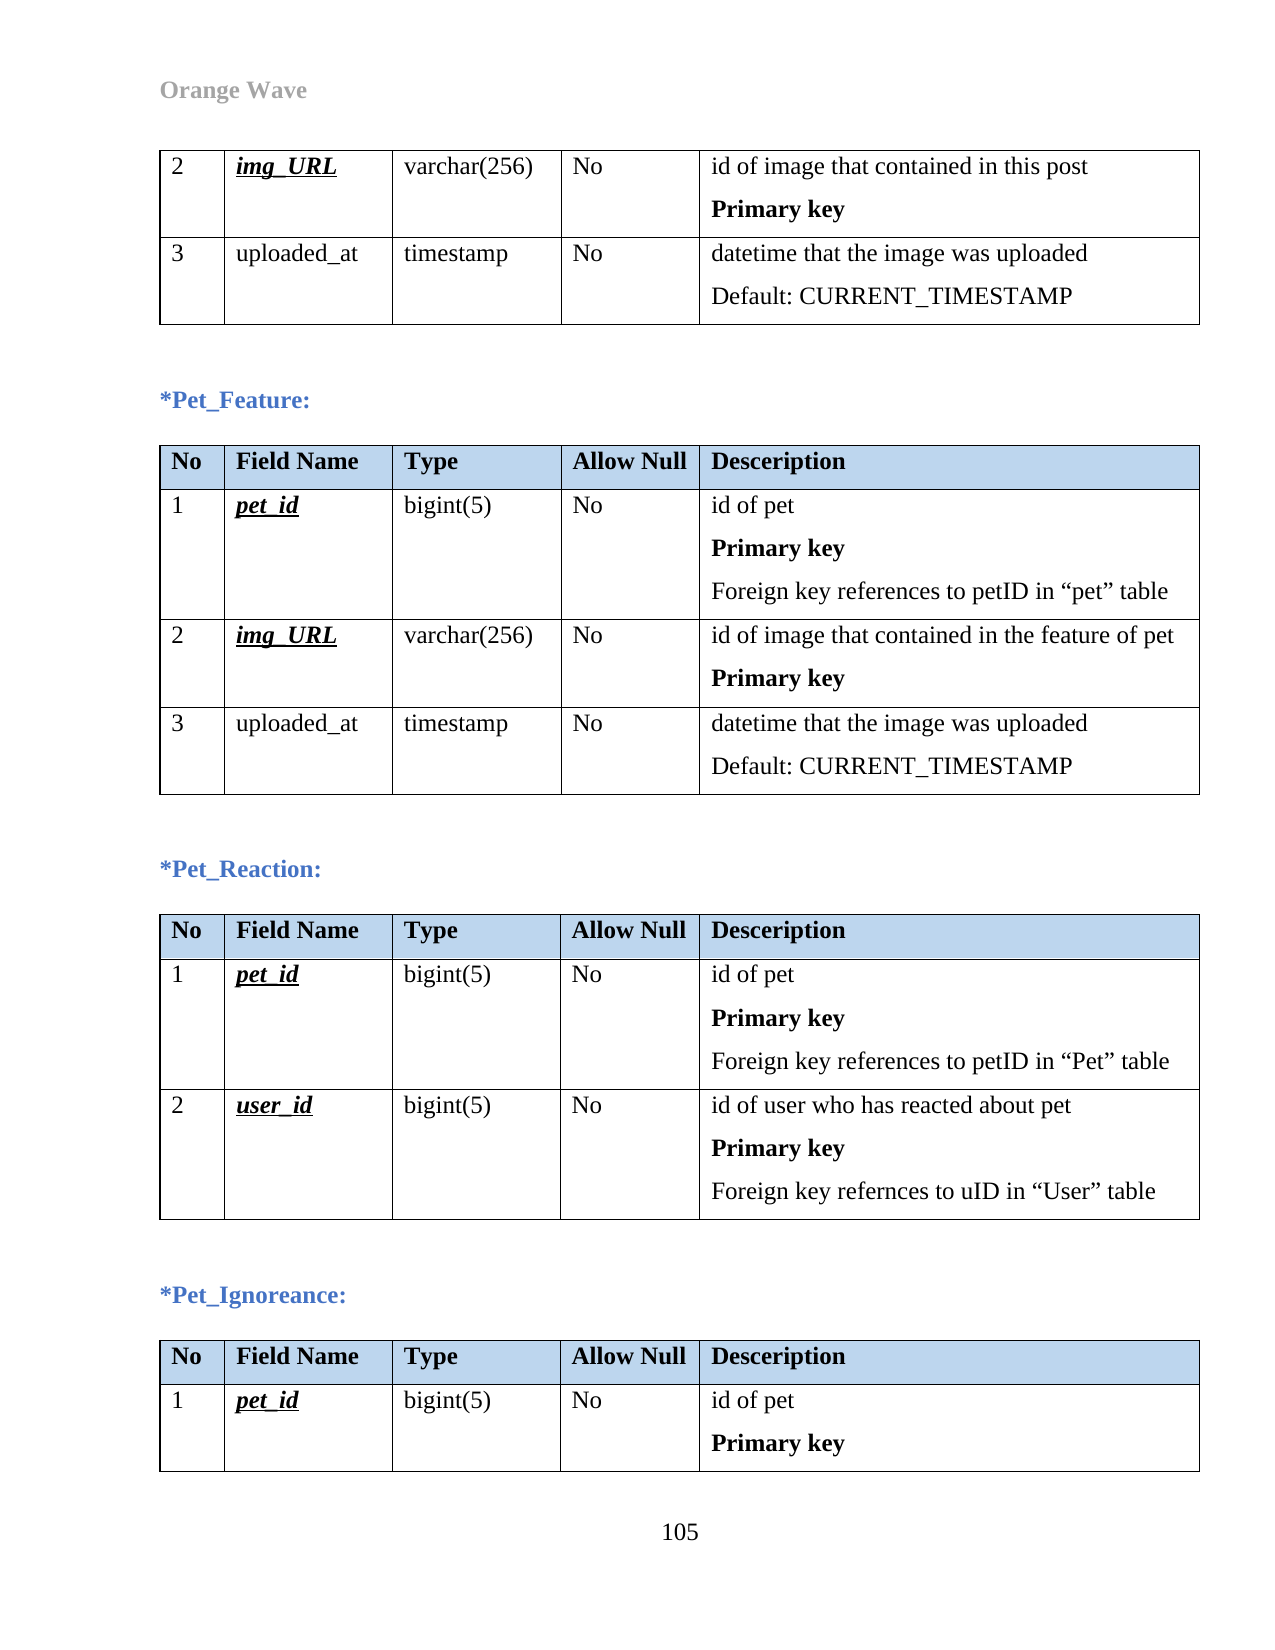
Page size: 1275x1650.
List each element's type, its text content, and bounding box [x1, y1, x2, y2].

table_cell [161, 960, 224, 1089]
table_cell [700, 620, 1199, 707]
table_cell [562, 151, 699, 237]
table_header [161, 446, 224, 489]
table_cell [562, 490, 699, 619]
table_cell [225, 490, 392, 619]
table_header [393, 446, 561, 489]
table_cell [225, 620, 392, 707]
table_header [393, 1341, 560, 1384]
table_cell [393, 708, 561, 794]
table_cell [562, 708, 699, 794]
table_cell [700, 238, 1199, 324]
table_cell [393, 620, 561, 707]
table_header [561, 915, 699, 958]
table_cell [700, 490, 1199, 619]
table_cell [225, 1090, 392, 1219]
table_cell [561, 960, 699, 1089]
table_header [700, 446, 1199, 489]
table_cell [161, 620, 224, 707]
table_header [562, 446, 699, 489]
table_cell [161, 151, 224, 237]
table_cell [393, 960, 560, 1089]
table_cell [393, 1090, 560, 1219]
text *Pet_Reaction: [159, 854, 1200, 883]
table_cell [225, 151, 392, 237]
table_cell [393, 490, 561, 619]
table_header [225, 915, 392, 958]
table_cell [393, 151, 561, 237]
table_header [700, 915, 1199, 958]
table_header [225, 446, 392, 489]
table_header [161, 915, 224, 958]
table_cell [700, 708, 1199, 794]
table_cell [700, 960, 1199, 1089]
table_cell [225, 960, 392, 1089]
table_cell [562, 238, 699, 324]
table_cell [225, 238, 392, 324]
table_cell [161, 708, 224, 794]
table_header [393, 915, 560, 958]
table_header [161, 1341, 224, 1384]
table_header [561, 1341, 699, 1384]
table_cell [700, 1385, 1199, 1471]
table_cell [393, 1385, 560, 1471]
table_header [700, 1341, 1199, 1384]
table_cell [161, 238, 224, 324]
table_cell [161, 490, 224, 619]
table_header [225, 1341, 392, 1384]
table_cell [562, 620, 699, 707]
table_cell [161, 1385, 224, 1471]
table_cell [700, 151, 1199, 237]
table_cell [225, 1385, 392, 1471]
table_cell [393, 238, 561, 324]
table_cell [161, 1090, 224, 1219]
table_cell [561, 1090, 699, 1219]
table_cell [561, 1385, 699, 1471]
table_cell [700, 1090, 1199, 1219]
text *Pet_Feature: [159, 385, 1200, 414]
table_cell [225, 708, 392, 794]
text *Pet_Ignoreance: [159, 1280, 1200, 1309]
